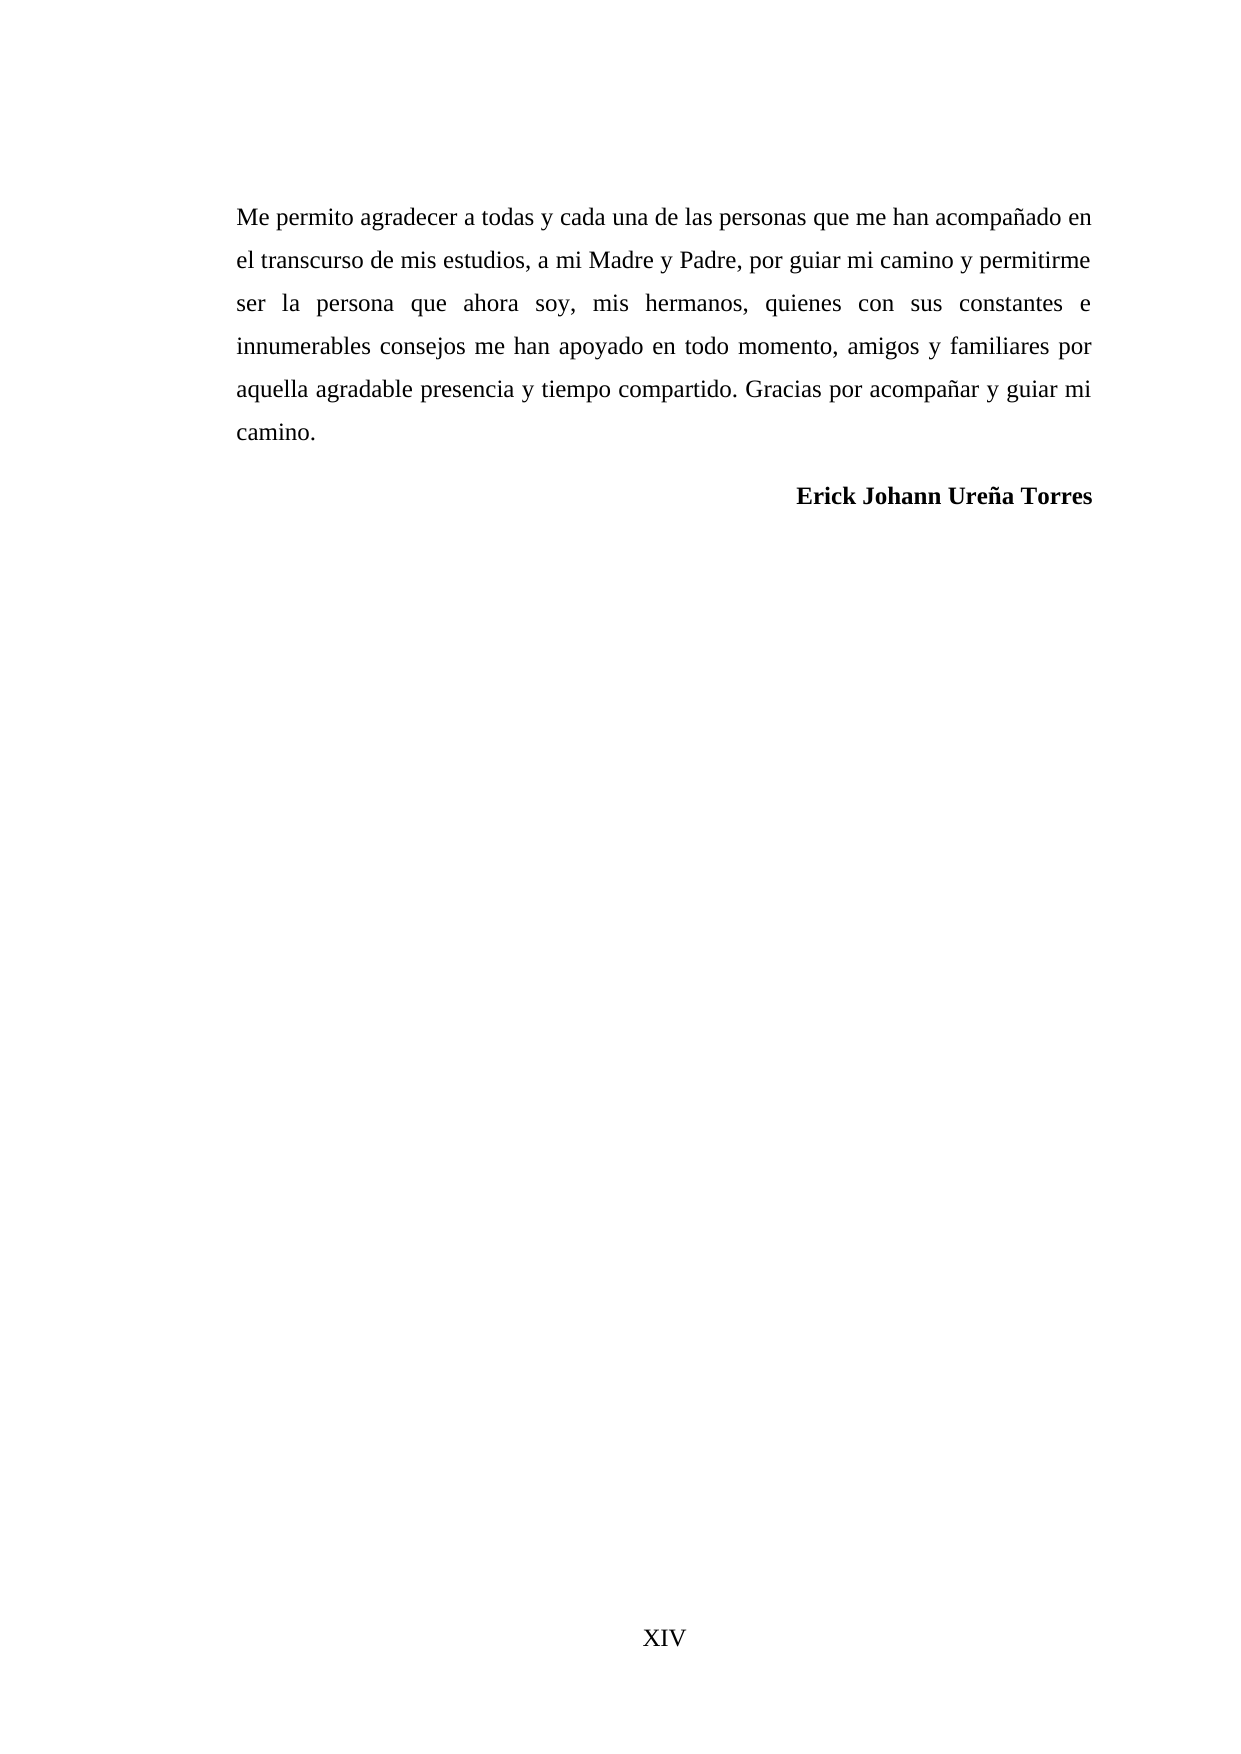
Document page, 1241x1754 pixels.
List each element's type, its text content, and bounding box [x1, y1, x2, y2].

text Me permito agradecer a todas y cada una de las personas que me han acompañado en el transcurso de mis estudios, a mi Madre y Padre, por guiar mi camino y permitirme ser la persona que ahora soy, mis hermanos, quienes con sus constantes e innumerables consejos me han apoyado en todo momento, amigos y familiares por aquella agradable presencia y tiempo compartido. Gracias por acompañar y guiar mi camino. [236, 202, 1092, 446]
text Erick Johann Ureña Torres [236, 481, 1092, 510]
